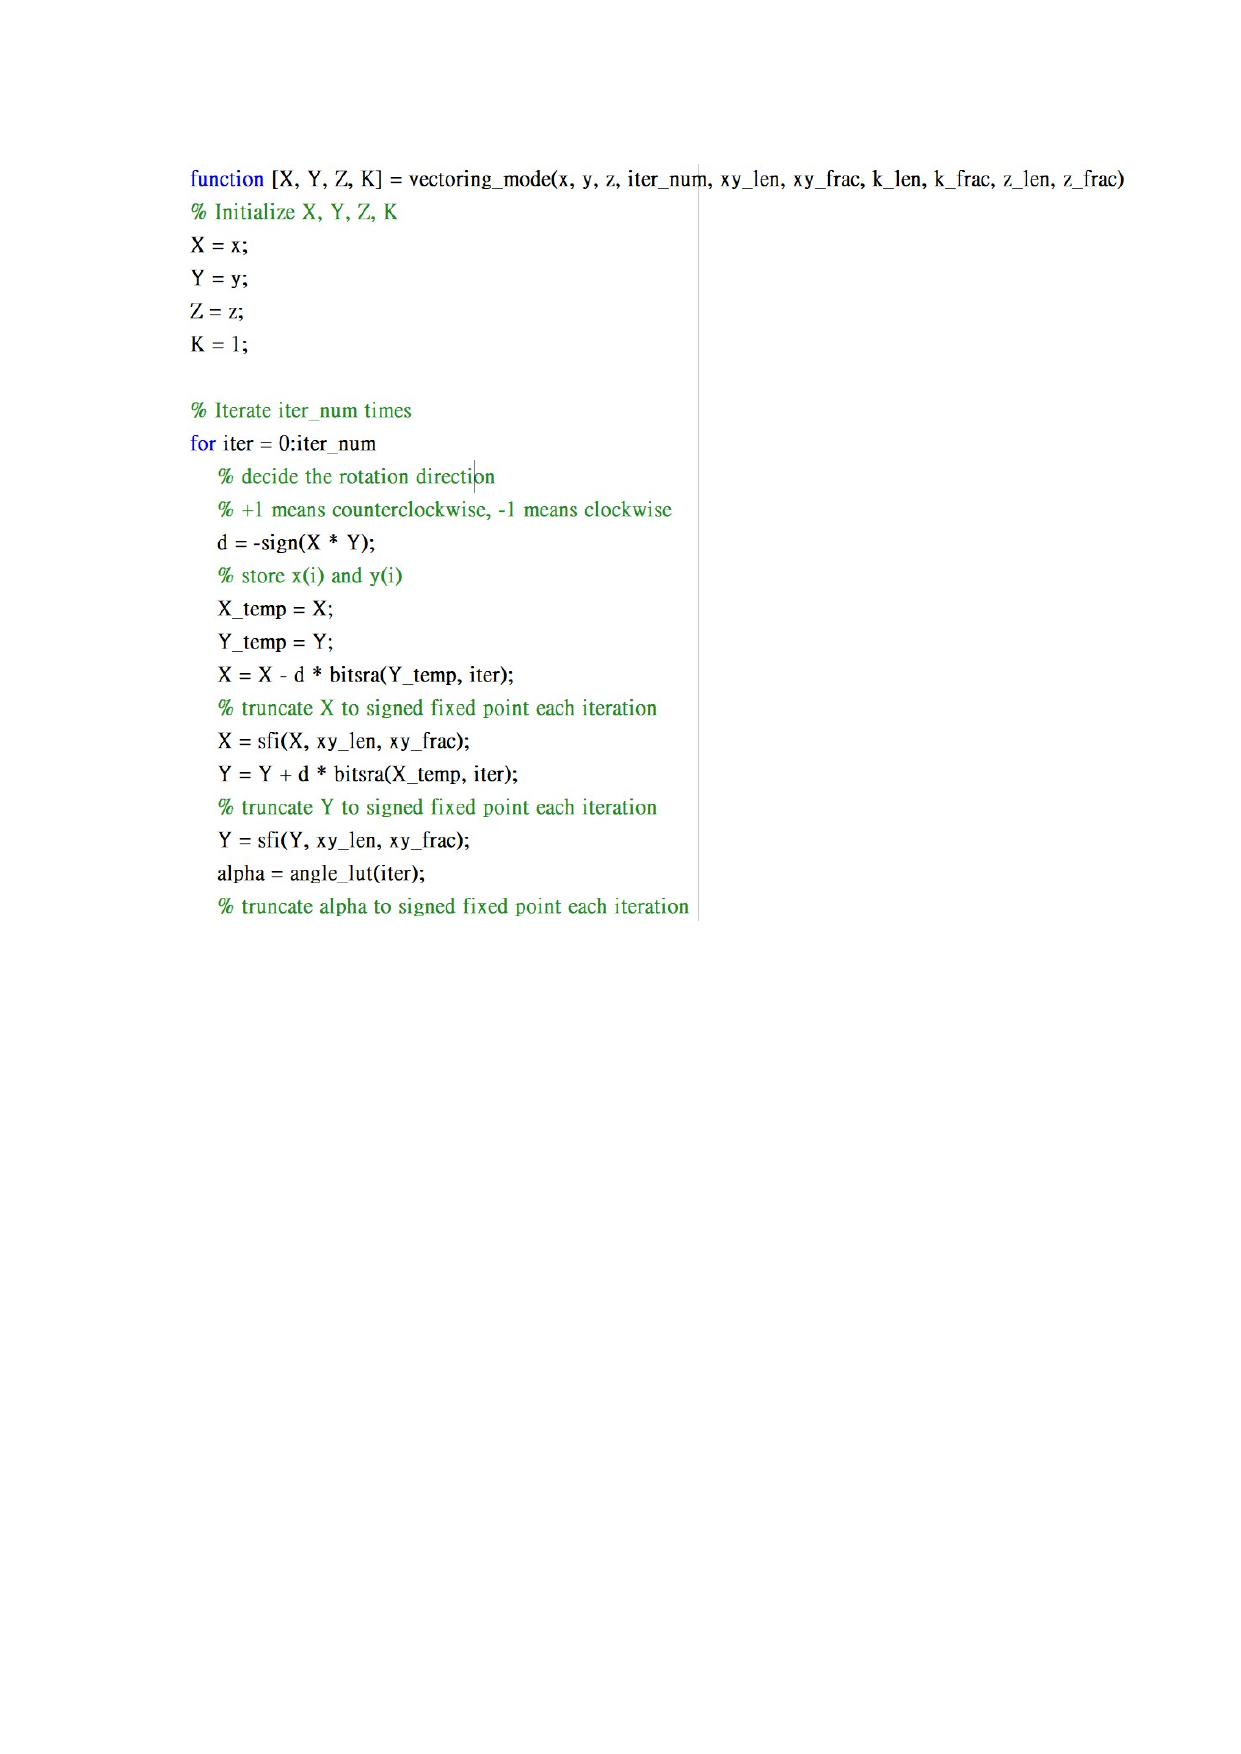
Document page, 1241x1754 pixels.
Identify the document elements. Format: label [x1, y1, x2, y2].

picture [187, 164, 1131, 921]
